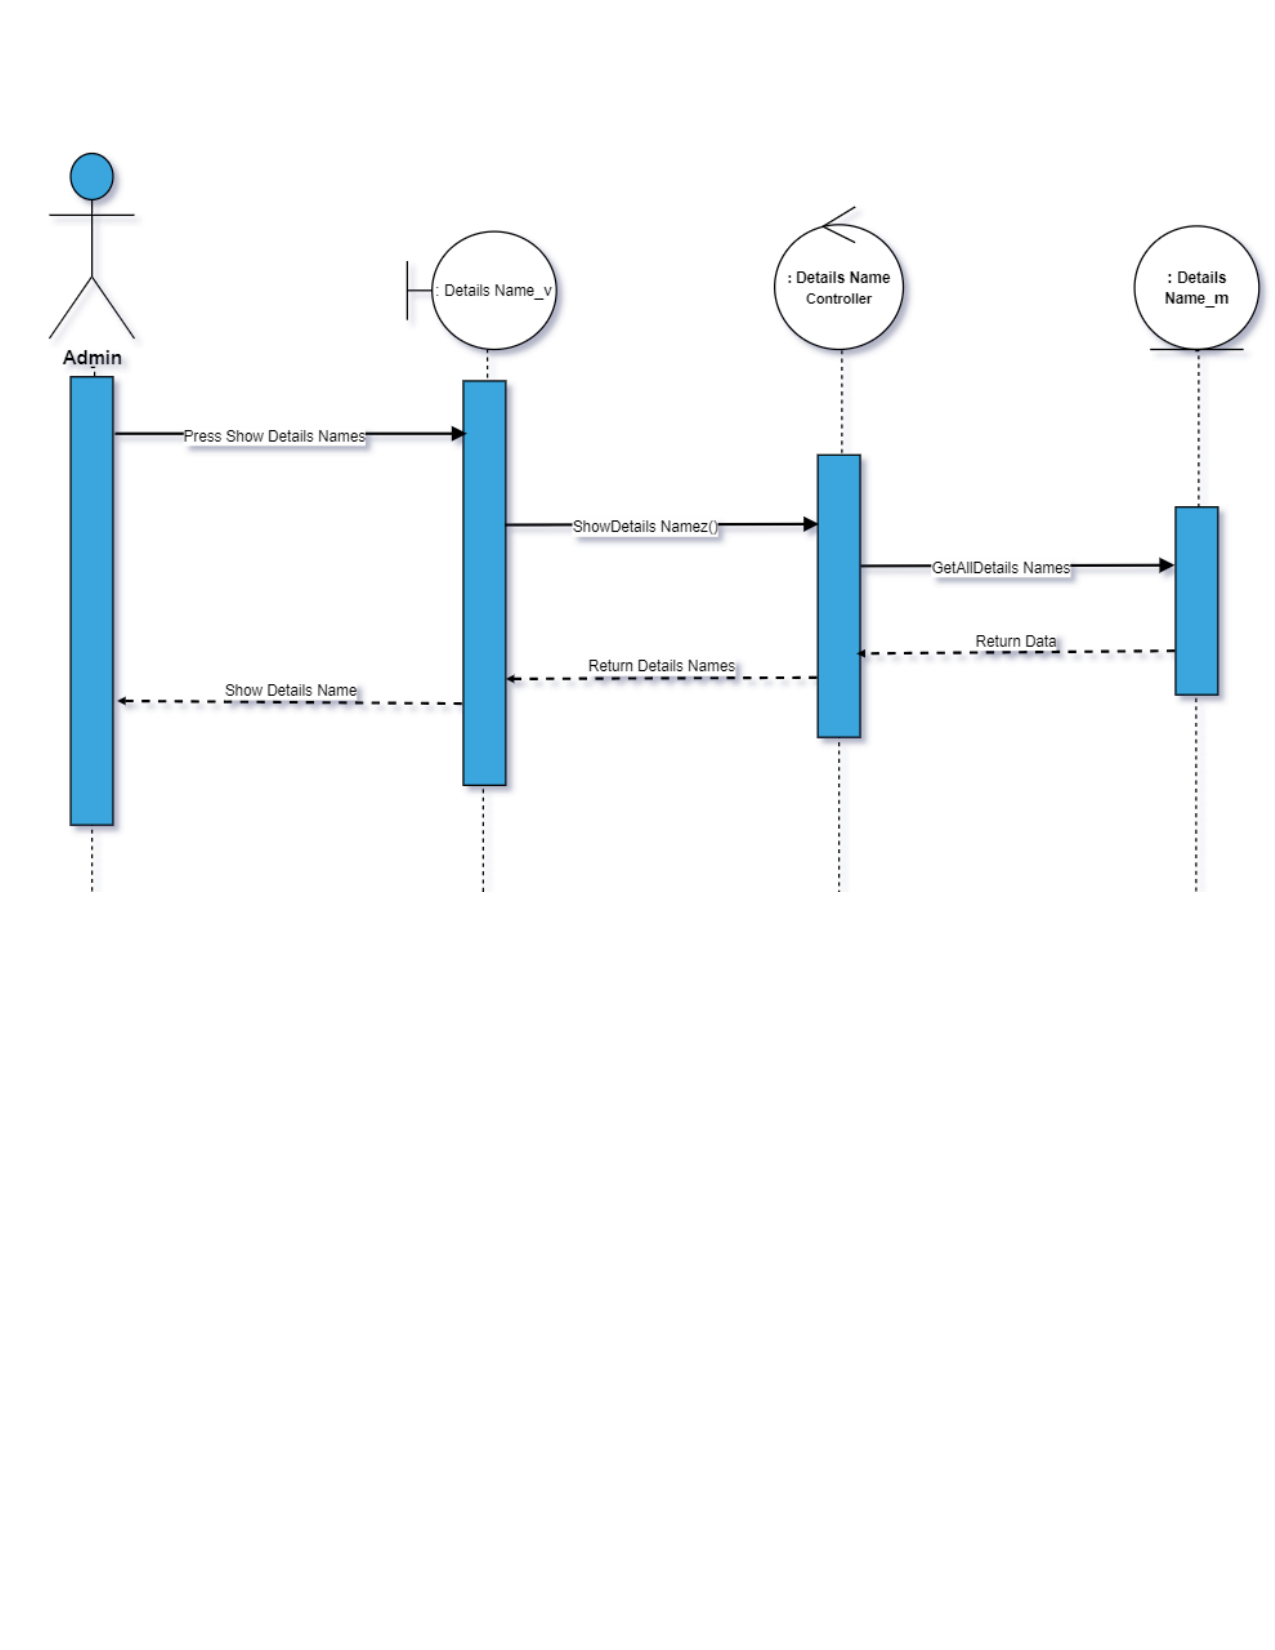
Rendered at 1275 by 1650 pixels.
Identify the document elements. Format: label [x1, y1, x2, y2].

picture [45, 150, 1275, 892]
